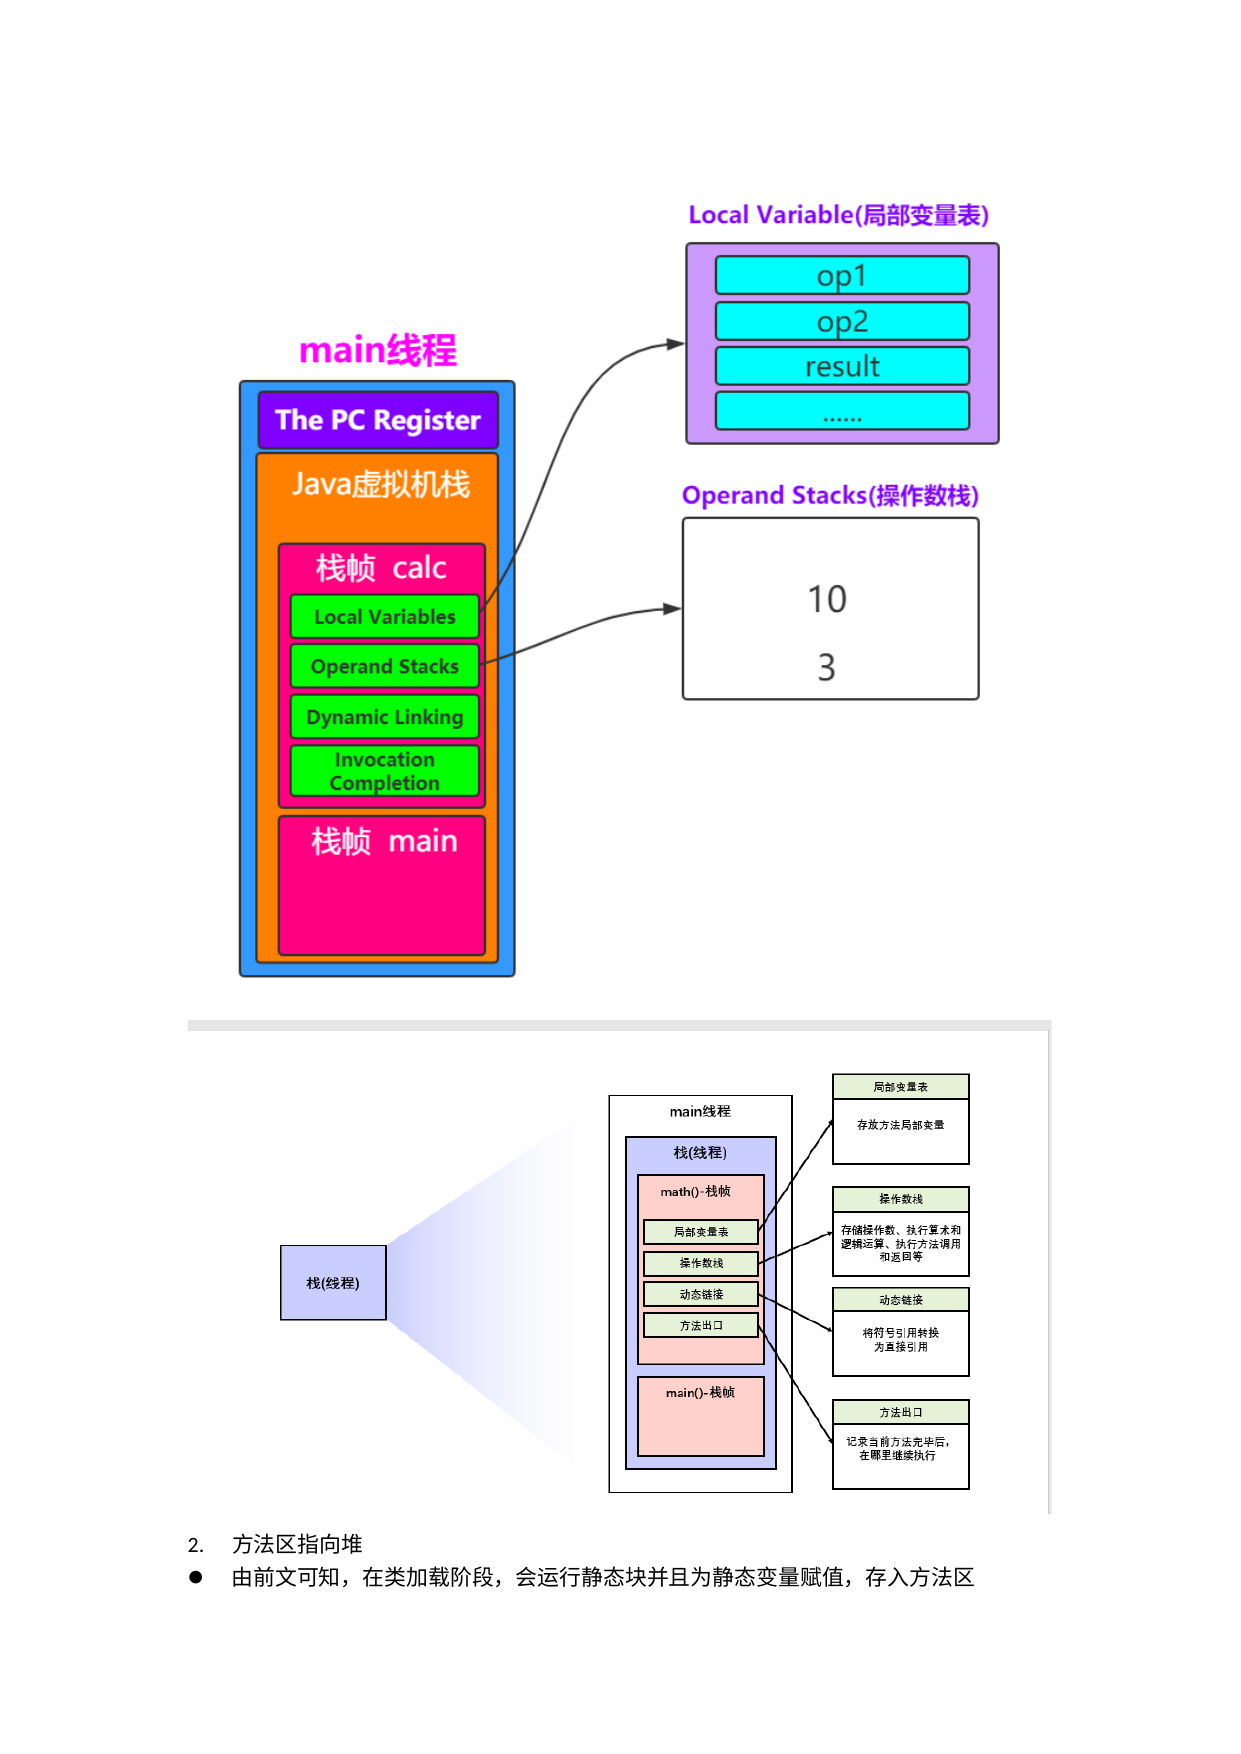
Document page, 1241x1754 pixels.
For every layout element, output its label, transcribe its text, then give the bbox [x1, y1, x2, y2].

list 方法区指向堆 [187, 1527, 1053, 1559]
picture [187, 162, 1053, 1007]
list 由前文可知，在类加载阶段，会运行静态块并且为静态变量赋值，存入方法区 [187, 1559, 1053, 1592]
picture [187, 1020, 1052, 1514]
